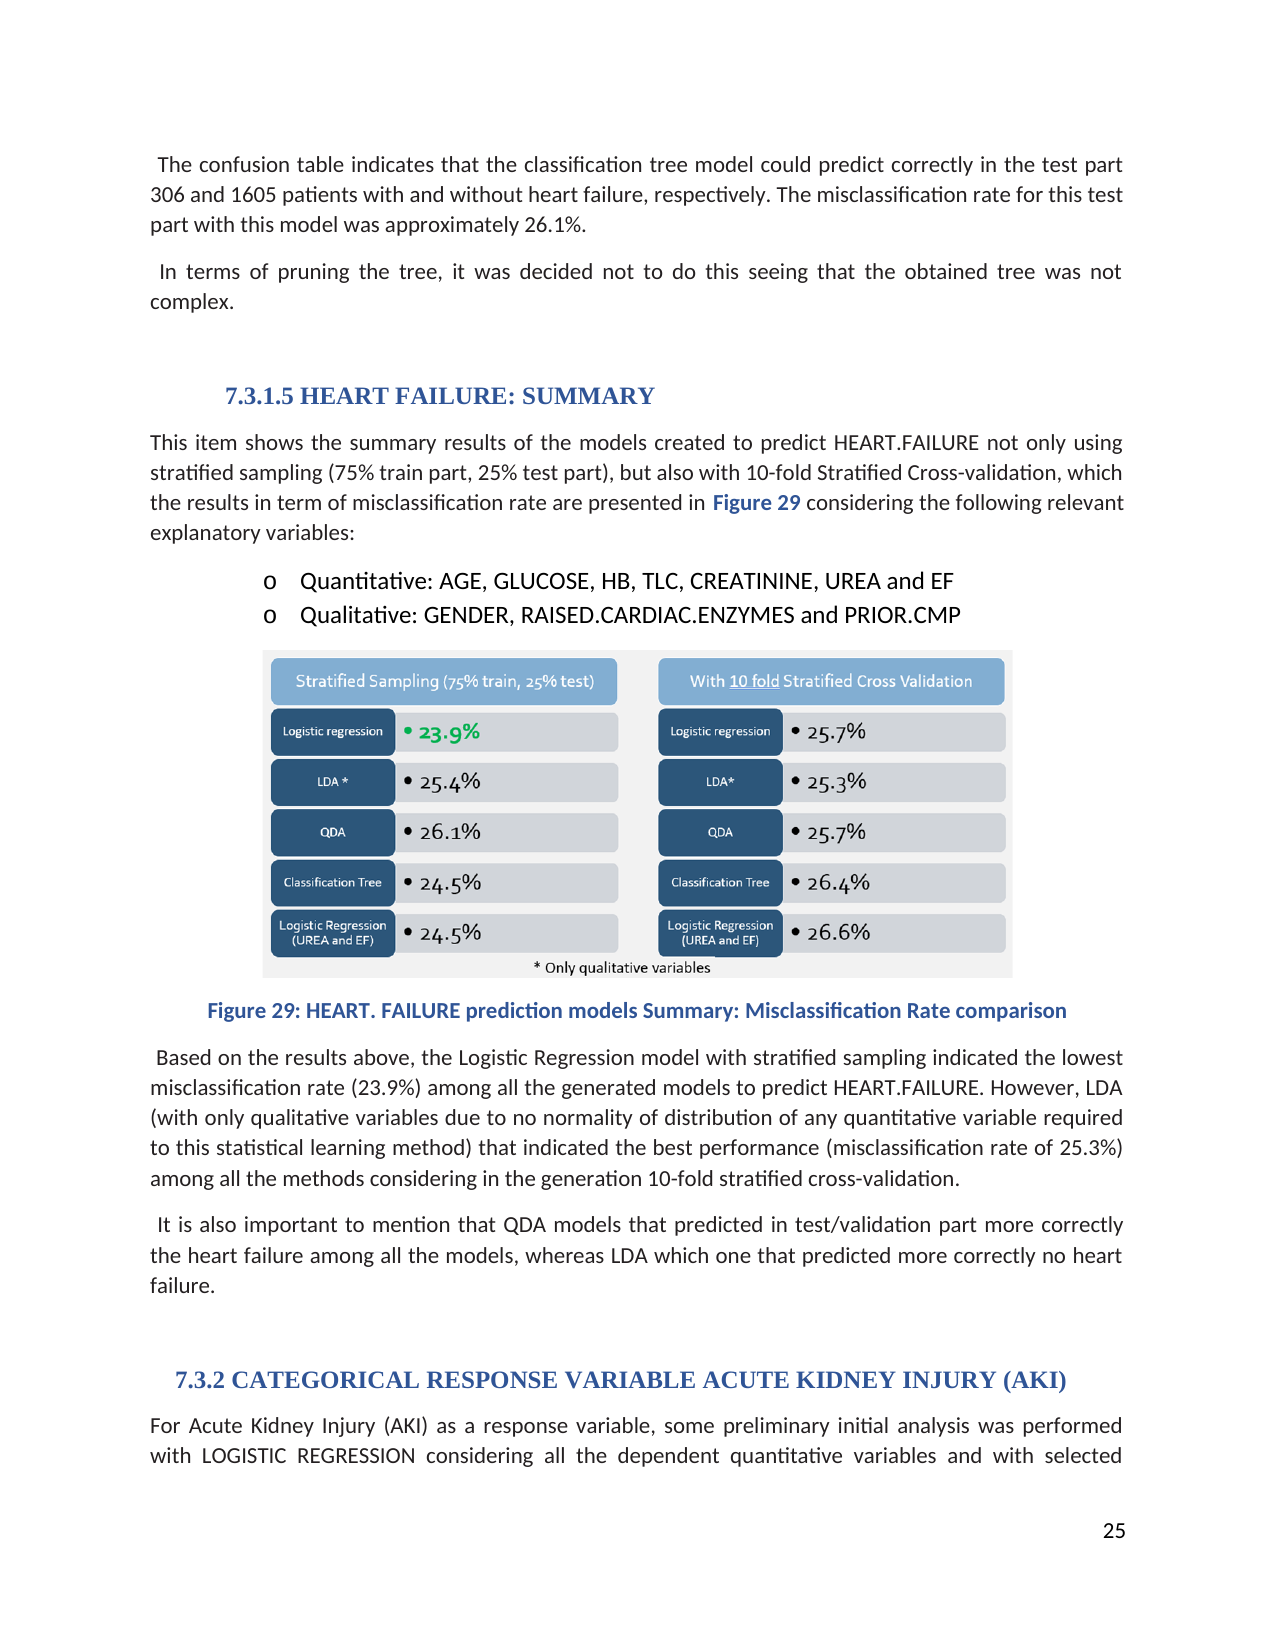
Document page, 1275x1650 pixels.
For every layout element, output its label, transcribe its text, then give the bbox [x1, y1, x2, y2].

picture [262, 650, 1013, 978]
text Based on the results above, the Logistic Regression model with stratified sampling indicated the lowest misclassification rate (23.9%) among all the generated models to predict HEART.FAILURE. However, LDA (with only qualitative variables due to no normality of distribution of any quantitative variable required to this statistical learning method) that indicated the best performance (misclassification rate of 25.3%) among all the methods considering in the generation 10-fold stratified cross-validation. [150, 1043, 1125, 1192]
text This item shows the summary results of the models created to predict HEART.FAILURE not only using stratified sampling (75% train part, 25% test part), but also with 10-fold Stratified Cross-validation, which the results in term of misclassification rate are presented in Figure 29 considering the following relevant explanatory variables: [150, 428, 1125, 547]
text Figure 29: HEART. FAILURE prediction models Summary: Misclassification Rate comparison [150, 996, 1125, 1024]
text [150, 1411, 1125, 1469]
text 7.3.2 CATEGORICAL RESPONSE VARIABLE ACUTE KIDNEY INJURY (AKI) [150, 1365, 1125, 1393]
text 7.3.1.5 HEART FAILURE: SUMMARY [150, 381, 1125, 410]
text It is also important to mention that QDA models that predicted in test/validation part more correctly the heart failure among all the models, whereas LDA which one that predicted more correctly no heart failure. [150, 1211, 1125, 1299]
text In terms of pruning the tree, it was decided not to do this seeing that the obtained tree was not complex. [150, 257, 1125, 316]
list Qualitative: GENDER, RAISED.CARDIAC.ENZYMES and PRIOR.CMP [262, 600, 1125, 631]
list Quantitative: AGE, GLUCOSE, HB, TLC, CREATININE, UREA and EF [262, 565, 1125, 597]
text The confusion table indicates that the classification tree model could predict correctly in the test part 306 and 1605 patients with and without heart failure, respectively. The misclassification rate for this test part with this model was approximately 26.1%. [150, 150, 1125, 238]
